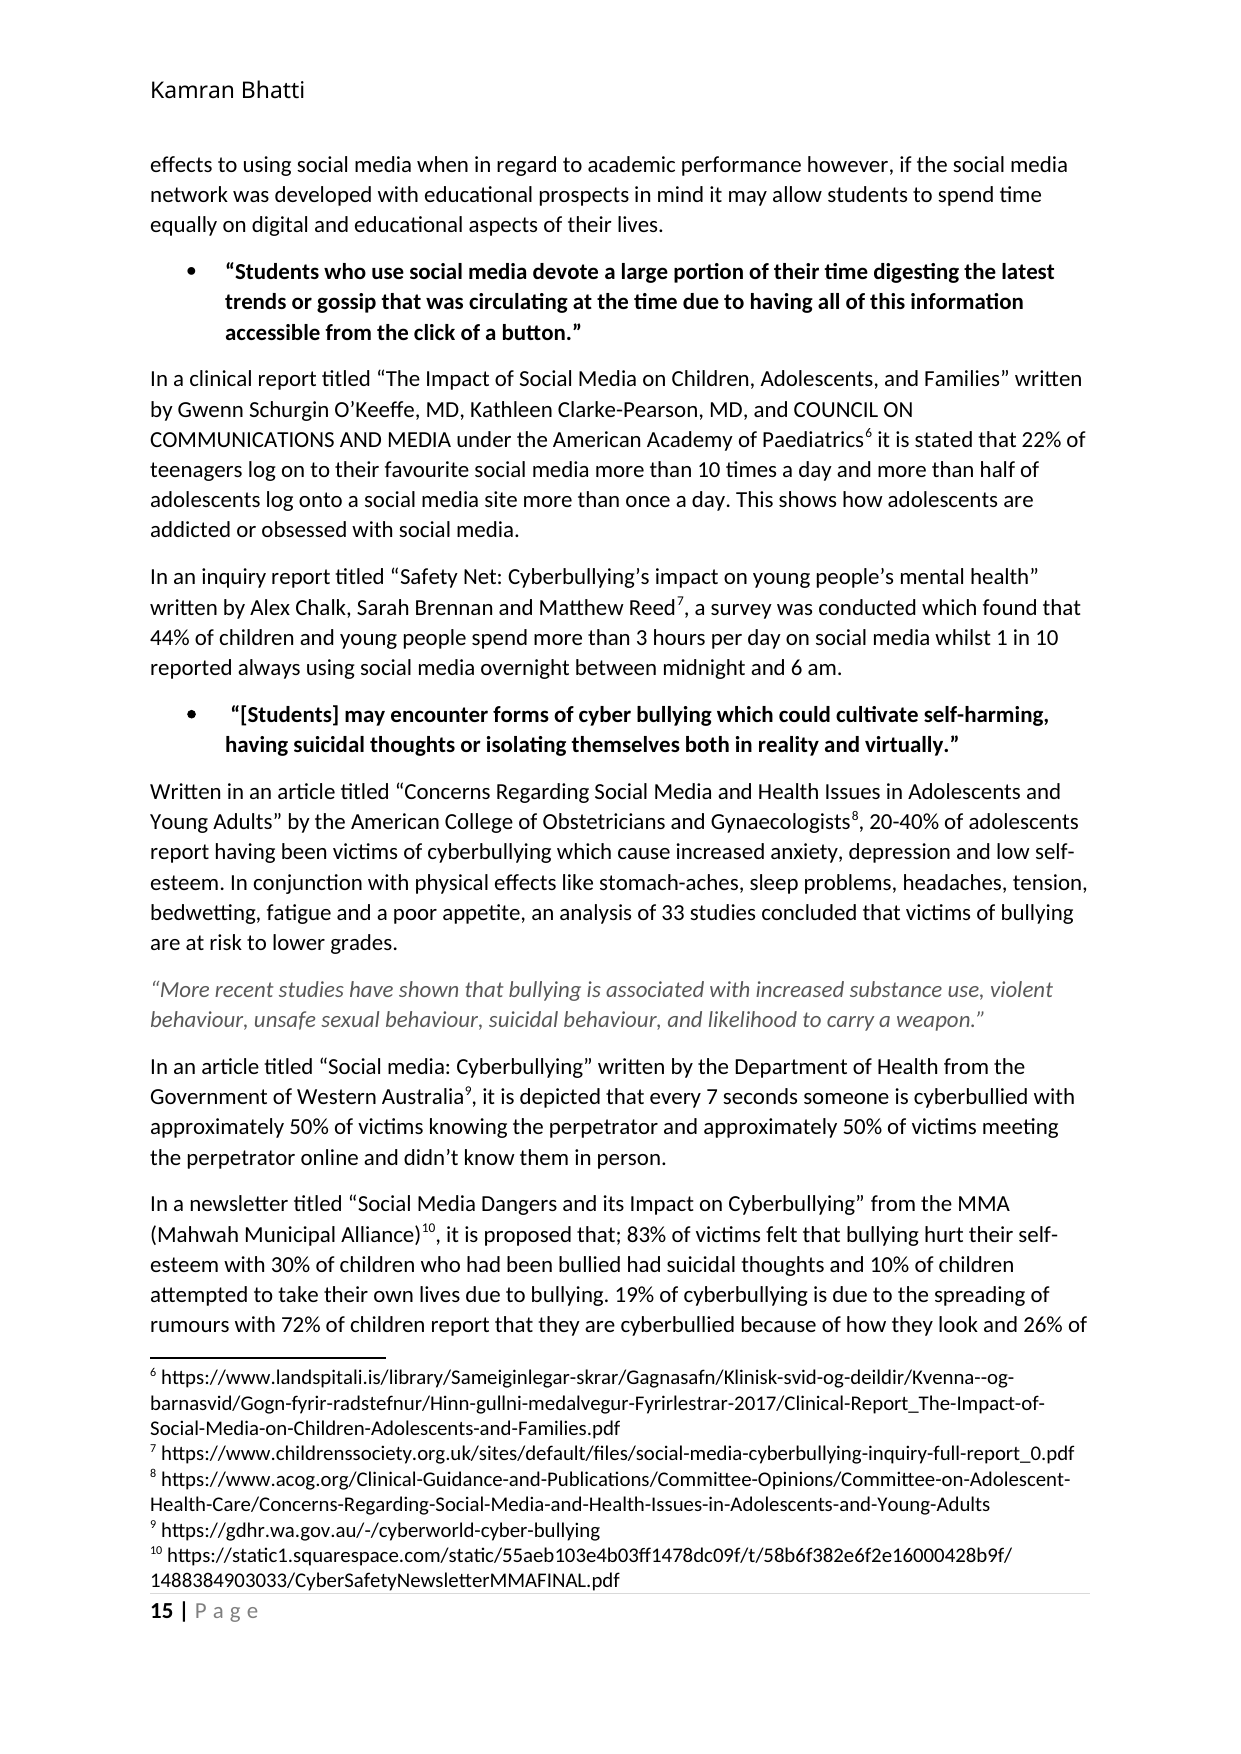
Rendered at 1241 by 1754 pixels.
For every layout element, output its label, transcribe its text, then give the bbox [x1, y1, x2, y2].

text In a clinical report titled “The Impact of Social Media on Children, Adolescents, and Families” written by Gwenn Schurgin O’Keeffe, MD, Kathleen Clarke-Pearson, MD, and COUNCIL ON COMMUNICATIONS AND MEDIA under the American Academy of Paediatrics it is stated that 22% of teenagers log on to their favourite social media more than 10 times a day and more than half of adolescents log onto a social media site more than once a day. This shows how adolescents are addicted or obsessed with social media. [150, 364, 1090, 544]
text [150, 1189, 1090, 1338]
text “More recent studies have shown that bullying is associated with increased substance use, violent behaviour, unsafe sexual behaviour, suicidal behaviour, and likelihood to carry a weapon.” [150, 975, 1090, 1033]
list “Students who use social media devote a large portion of their time digesting the latest trends or gossip that was circulating at the time due to having all of this information accessible from the click of a button.” [187, 257, 1090, 346]
text In an article titled “Social media: Cyberbullying” written by the Department of Health from the Government of Western Australia, it is depicted that every 7 seconds someone is cyberbullied with approximately 50% of victims knowing the perpetrator and approximately 50% of victims meeting the perpetrator online and didn’t know them in person. [150, 1052, 1090, 1171]
text Written in an article titled “Concerns Regarding Social Media and Health Issues in Adolescents and Young Adults” by the American College of Obstetricians and Gynaecologists, 20-40% of adolescents report having been victims of cyberbullying which cause increased anxiety, depression and low self-esteem. In conjunction with physical effects like stomach-aches, sleep problems, headaches, tension, bedwetting, fatigue and a poor appetite, an analysis of 33 studies concluded that victims of bullying are at risk to lower grades. [150, 777, 1090, 956]
text In an inquiry report titled “Safety Net: Cyberbullying’s impact on young people’s mental health” written by Alex Chalk, Sarah Brennan and Matthew Reed, a survey was conducted which found that 44% of children and young people spend more than 3 hours per day on social media whilst 1 in 10 reported always using social media overnight between midnight and 6 am. [150, 562, 1090, 681]
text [150, 150, 1090, 238]
list “[Students] may encounter forms of cyber bullying which could cultivate self-harming, having suicidal thoughts or isolating themselves both in reality and virtually.” [187, 700, 1090, 758]
